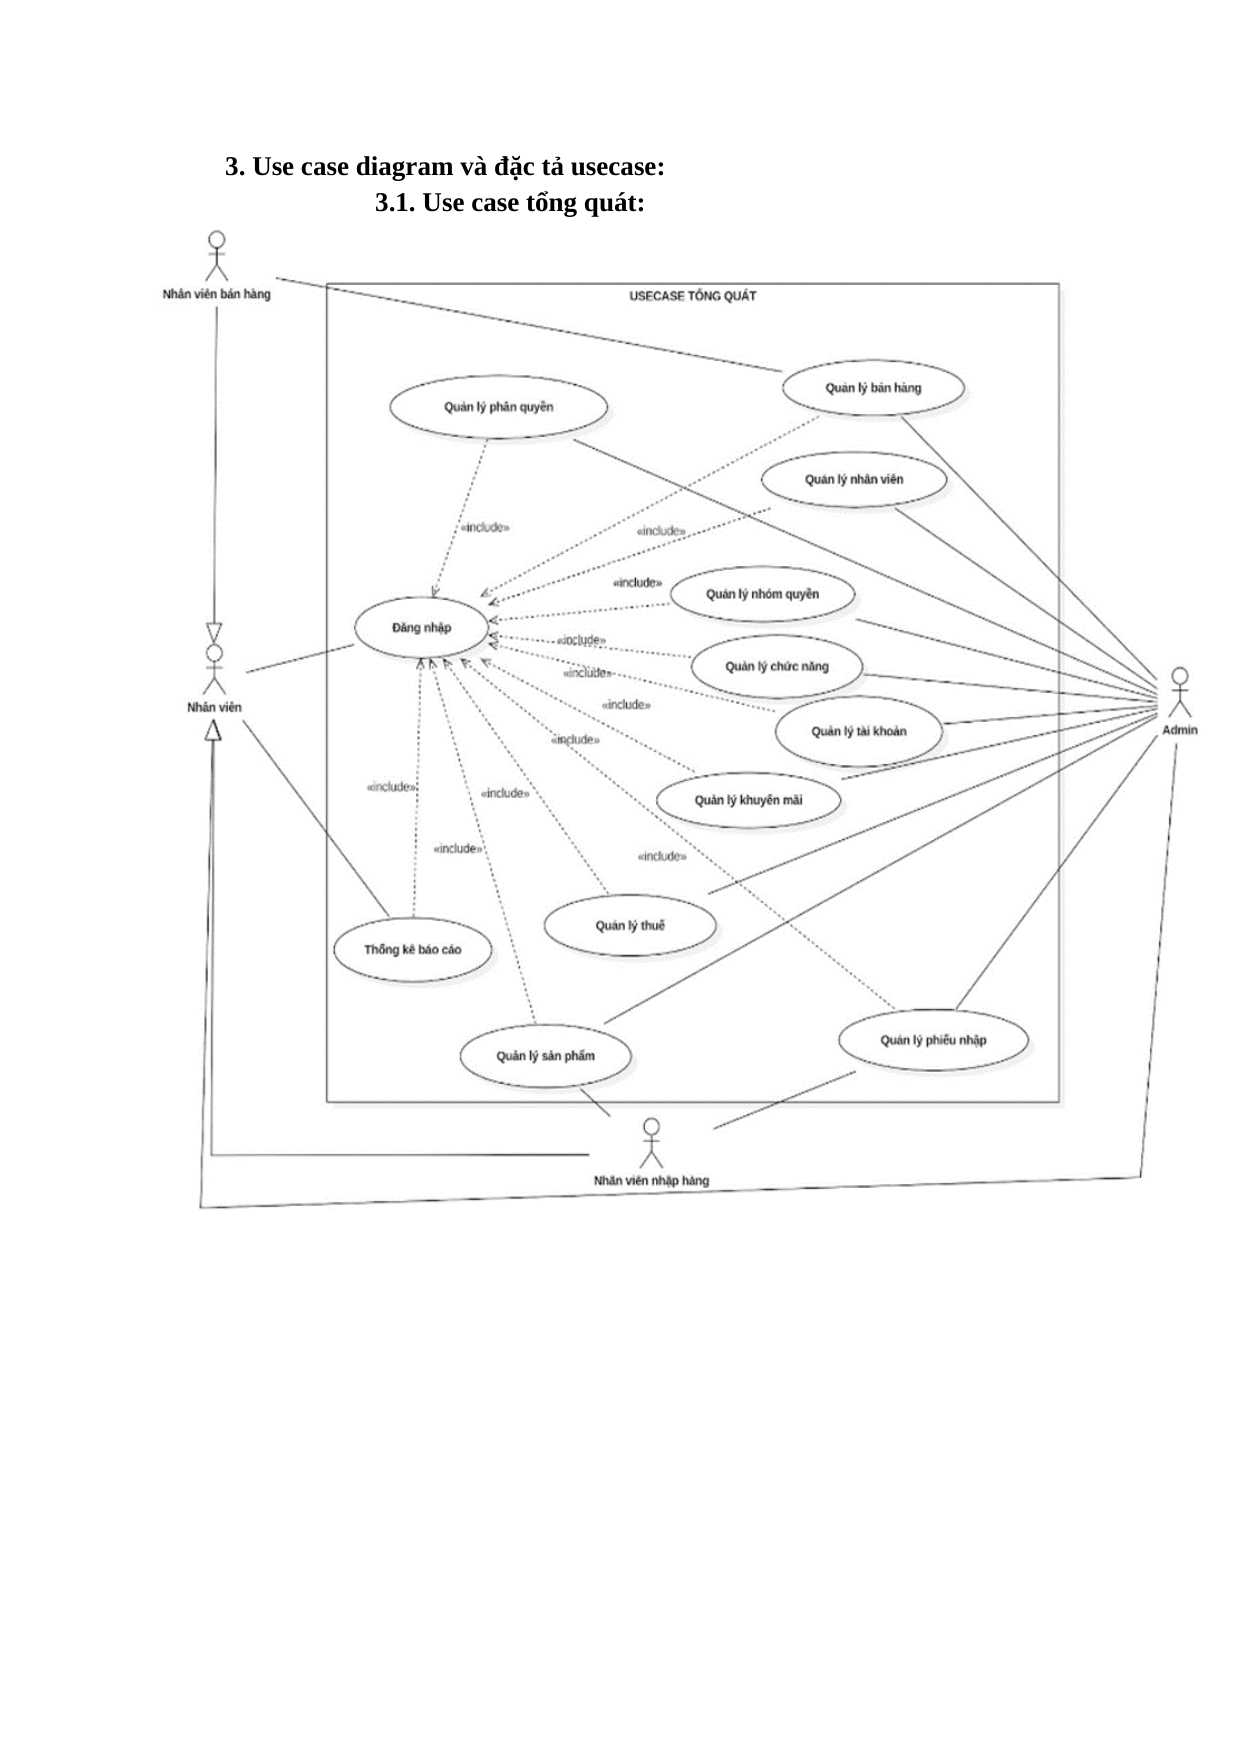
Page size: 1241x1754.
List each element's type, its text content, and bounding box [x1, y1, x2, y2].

subtitle 3.1. Use case tổng quát: [225, 186, 1090, 217]
subtitle 3. Use case diagram và đặc tả usecase: [150, 150, 1090, 181]
picture [150, 221, 1237, 1247]
